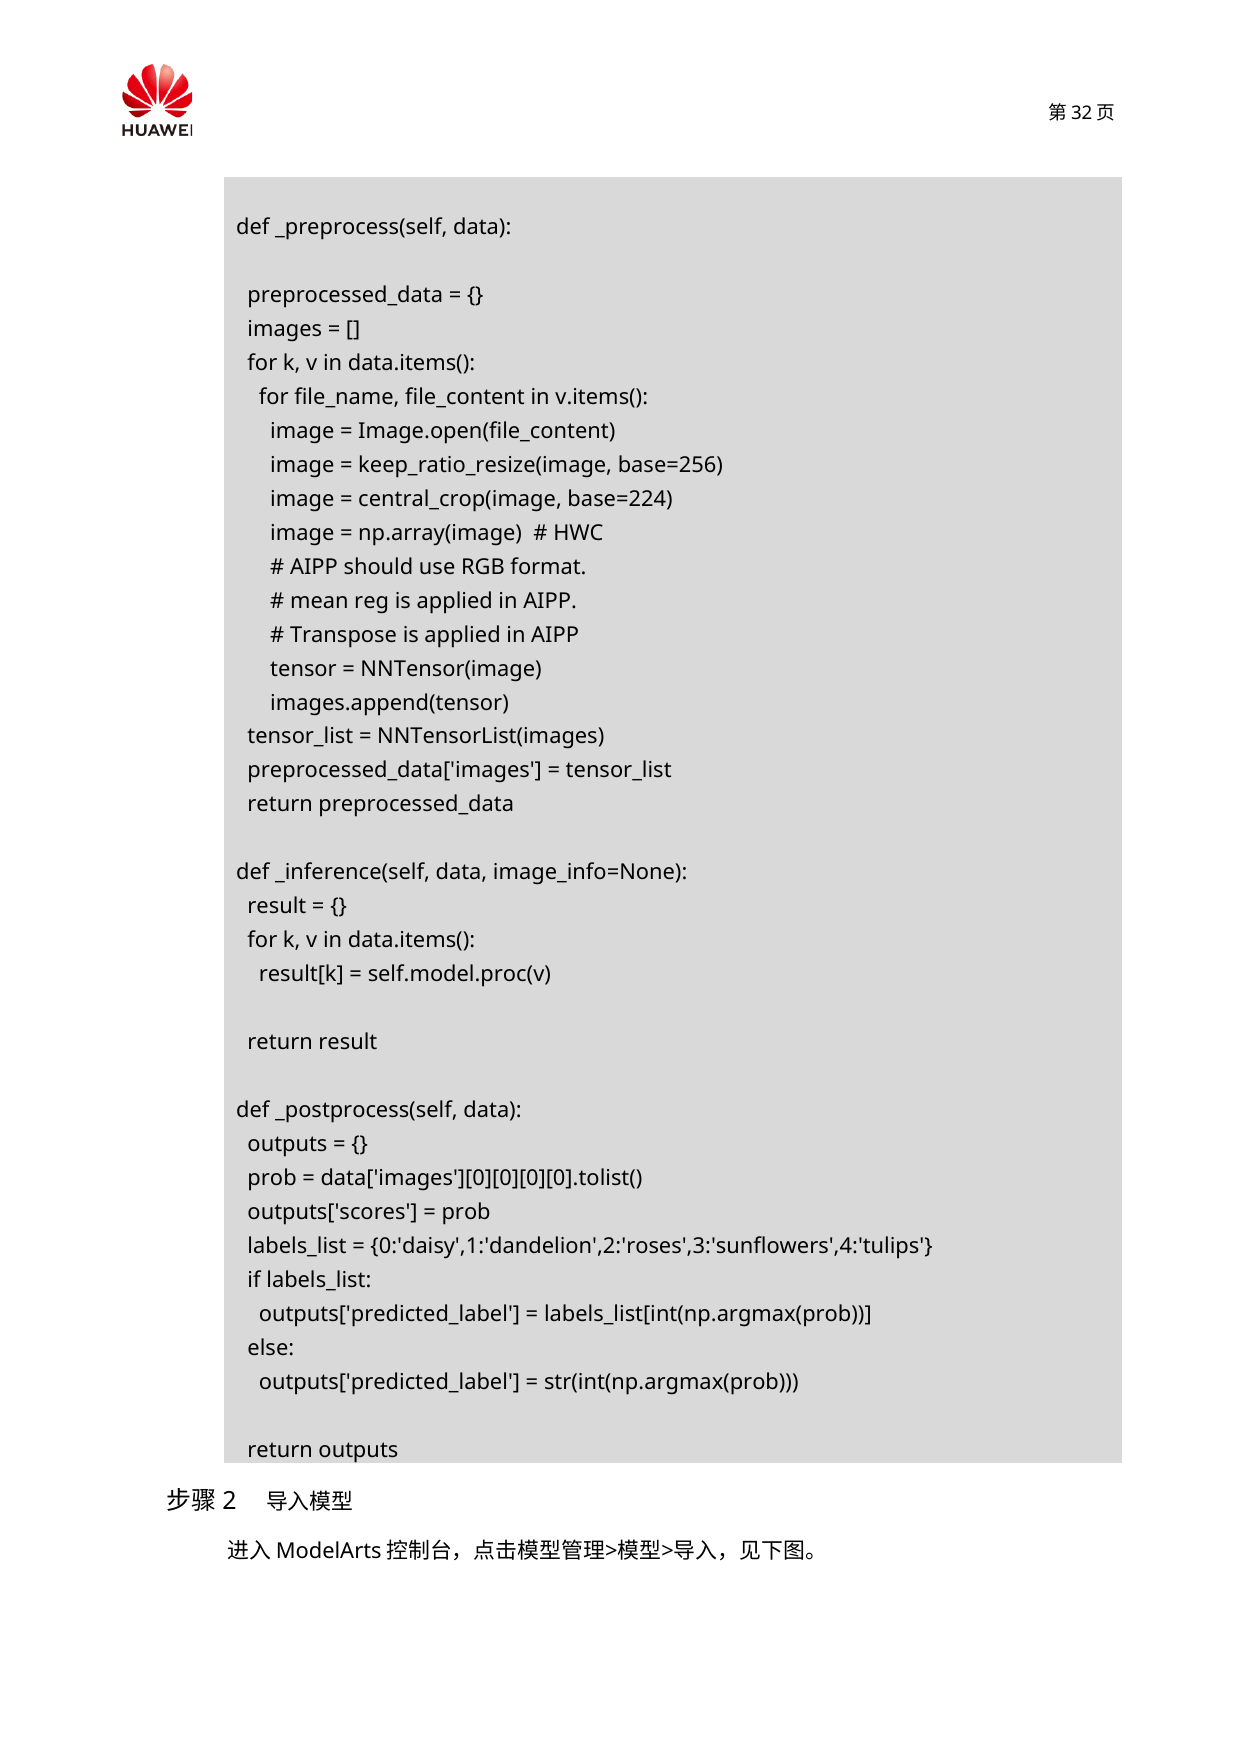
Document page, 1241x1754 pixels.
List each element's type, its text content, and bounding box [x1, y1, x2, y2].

text tensor = NNTensor(image) [224, 653, 1122, 682]
text else: [224, 1332, 1122, 1362]
text result = {} [224, 890, 1122, 920]
text prob = data['images'][0][0][0][0].tolist() [224, 1162, 1122, 1192]
text result[k] = self.model.proc(v) [224, 958, 1122, 988]
text preprocessed_data = {} [224, 279, 1122, 309]
text image = central_crop(image, base=224) [224, 483, 1122, 513]
text for k, v in data.items(): [224, 924, 1122, 954]
text for file_name, file_content in v.items(): [224, 381, 1122, 411]
text # Transpose is applied in AIPP [224, 619, 1122, 648]
text return result [224, 1026, 1122, 1056]
text if labels_list: [224, 1264, 1122, 1294]
text labels_list = {0:'daisy',1:'dandelion',2:'roses',3:'sunflowers',4:'tulips'} [224, 1230, 1122, 1260]
text images = [] [224, 313, 1122, 343]
text def _postprocess(self, data): [224, 1094, 1122, 1124]
text tensor_list = NNTensorList(images) [224, 721, 1122, 750]
text return outputs [224, 1434, 1122, 1463]
text images.append(tensor) [224, 687, 1122, 716]
text return preprocessed_data [224, 788, 1122, 818]
text outputs['predicted_label'] = str(int(np.argmax(prob))) [224, 1366, 1122, 1396]
text for k, v in data.items(): [224, 347, 1122, 377]
text image = np.array(image) # HWC [224, 517, 1122, 547]
text outputs['scores'] = prob [224, 1196, 1122, 1226]
text outputs = {} [224, 1128, 1122, 1158]
text 进入ModelArts控制台，点击模型管理>模型>导入，见下图。 [118, 1533, 1122, 1565]
text # mean reg is applied in AIPP. [224, 585, 1122, 614]
text outputs['predicted_label'] = labels_list[int(np.argmax(prob))] [224, 1298, 1122, 1328]
picture [122, 64, 193, 136]
text image = Image.open(file_content) [224, 415, 1122, 445]
text image = keep_ratio_resize(image, base=256) [224, 449, 1122, 479]
text # AIPP should use RGB format. [224, 551, 1122, 581]
text def _preprocess(self, data): [224, 211, 1122, 241]
text 导入模型 [236, 1480, 1122, 1516]
text preprocessed_data['images'] = tensor_list [224, 754, 1122, 784]
text def _inference(self, data, image_info=None): [224, 856, 1122, 886]
